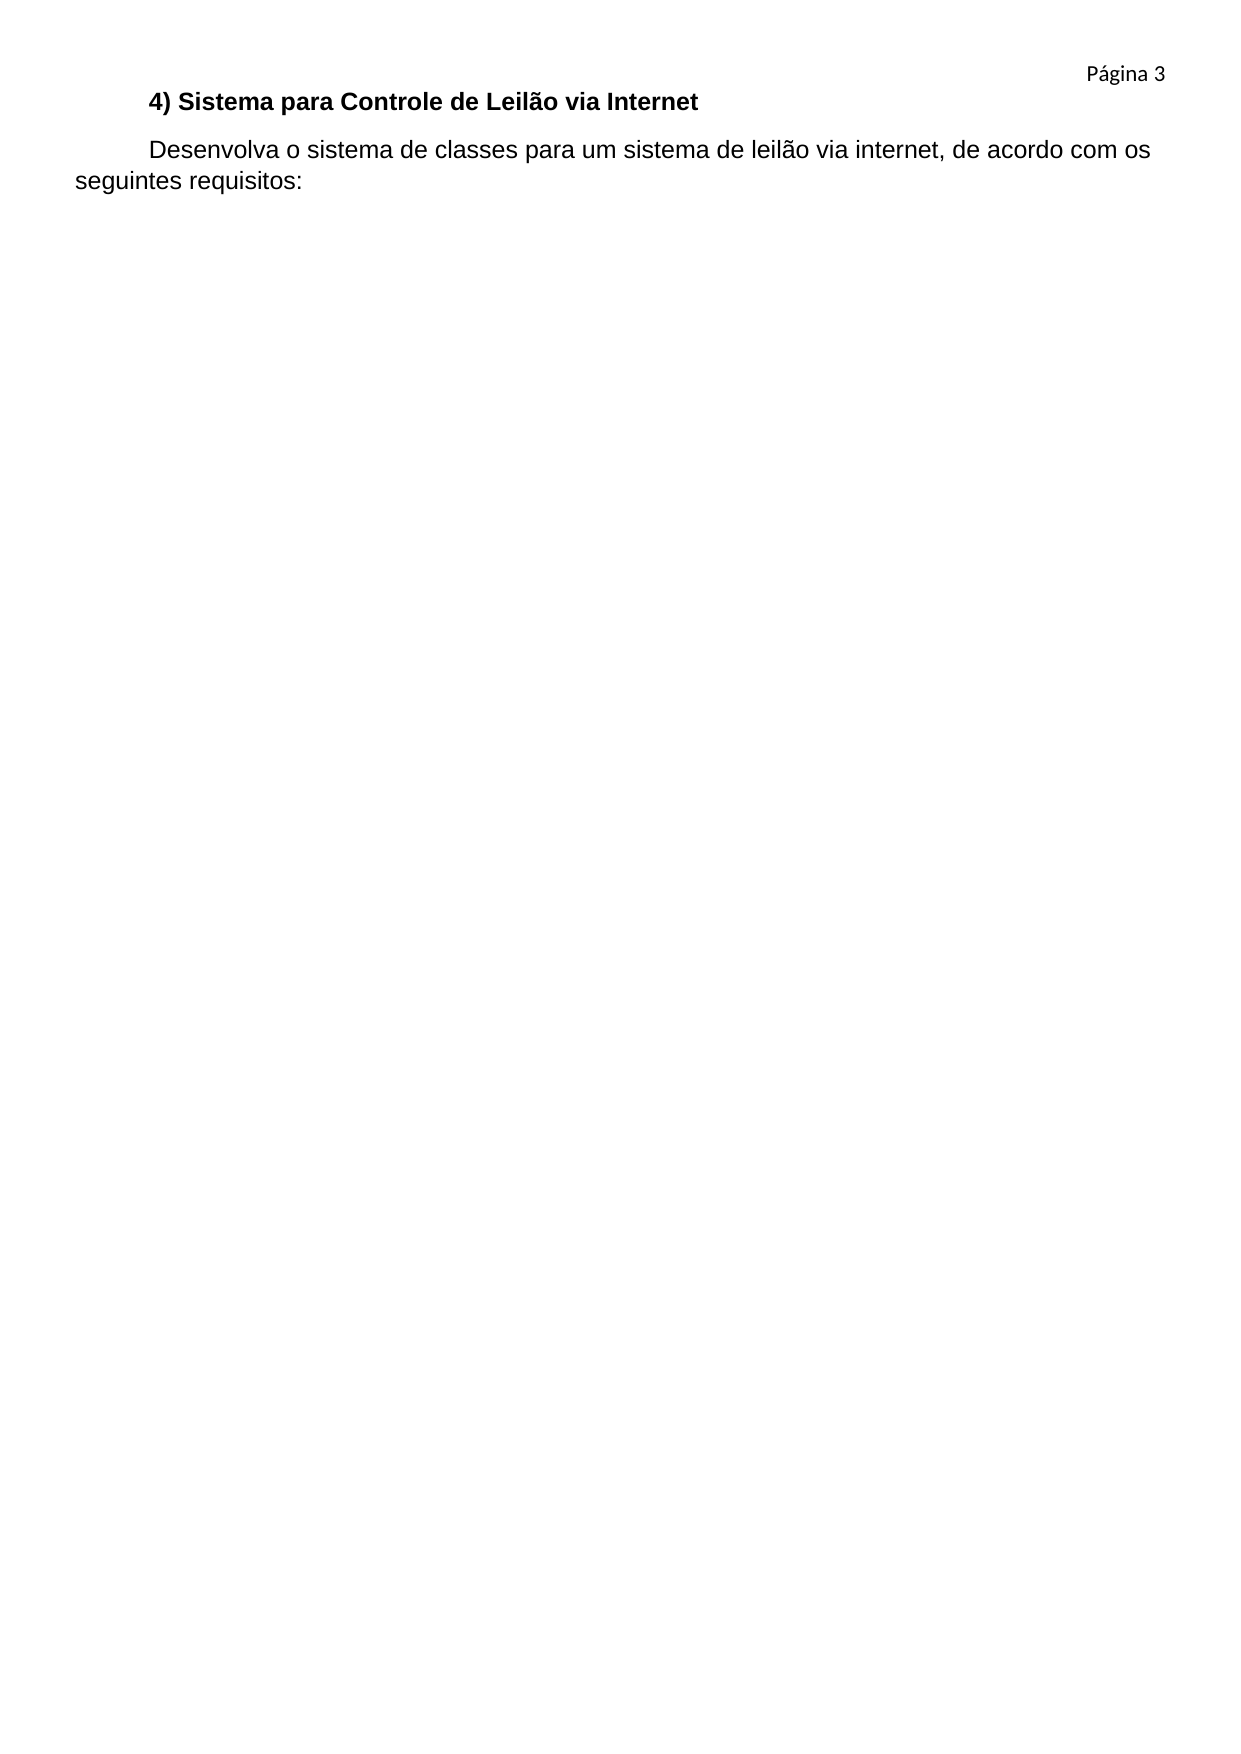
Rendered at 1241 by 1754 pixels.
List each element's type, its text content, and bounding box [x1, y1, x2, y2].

text 4) Sistema para Controle de Leilão via Internet [75, 87, 1165, 116]
text Desenvolva o sistema de classes para um sistema de leilão via internet, de acordo com os seguintes requisitos: [75, 135, 1165, 194]
